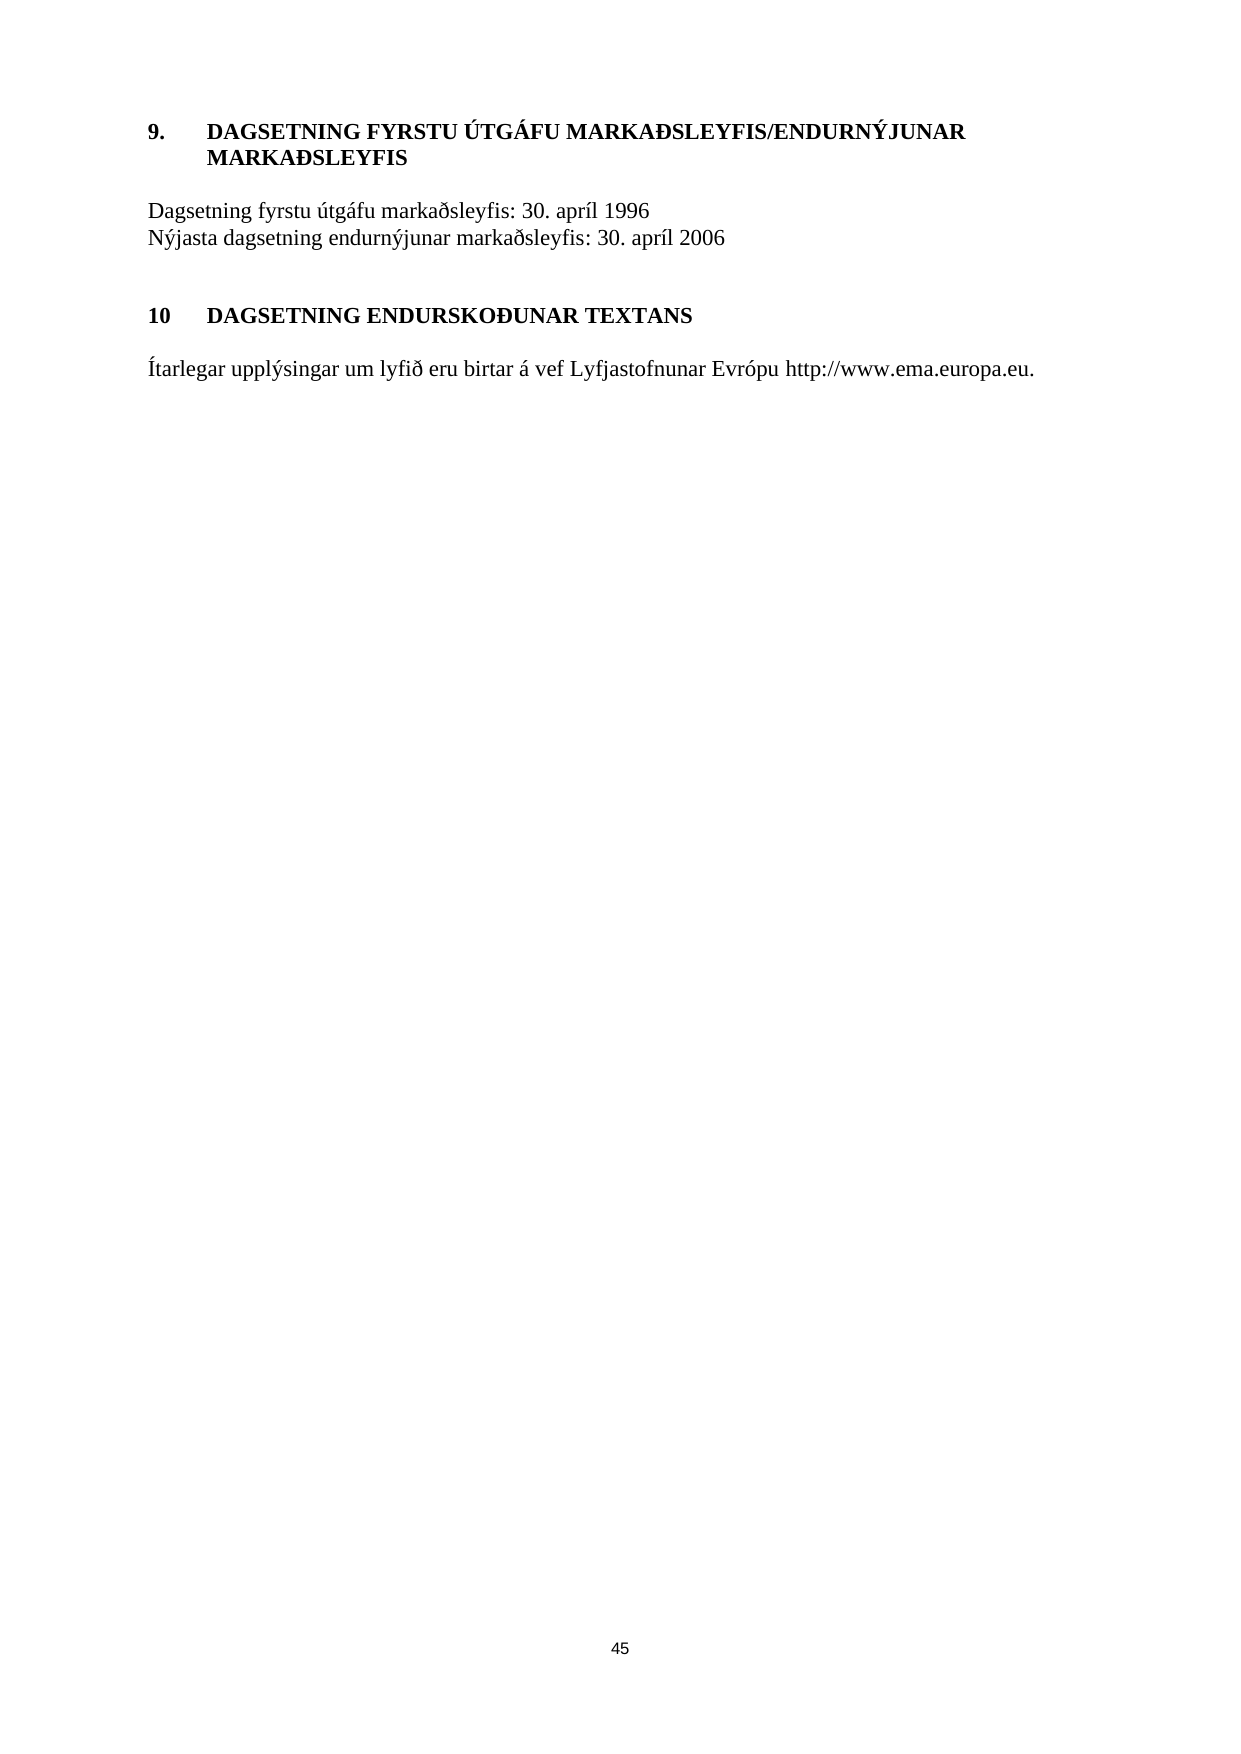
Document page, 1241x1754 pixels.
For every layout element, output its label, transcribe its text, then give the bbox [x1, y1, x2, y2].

text Dagsetning fyrstu útgáfu markaðsleyfis: 30. apríl 1996 [148, 197, 1097, 223]
text Ítarlegar upplýsingar um lyfið eru birtar á vef Lyfjastofnunar Evrópu http://www.ema.europa.eu. [148, 355, 1093, 382]
text 9. DAGSETNING FYRSTU ÚTGÁFU MARKAÐSLEYFIS/ENDURNÝJUNAR MARKAÐSLEYFIS [148, 118, 1093, 171]
text Nýjasta dagsetning endurnýjunar markaðsleyfis: 30. apríl 2006 [148, 223, 1097, 250]
text 10 DAGSETNING ENDURSKOÐUNAR TEXTANS [148, 303, 1093, 329]
